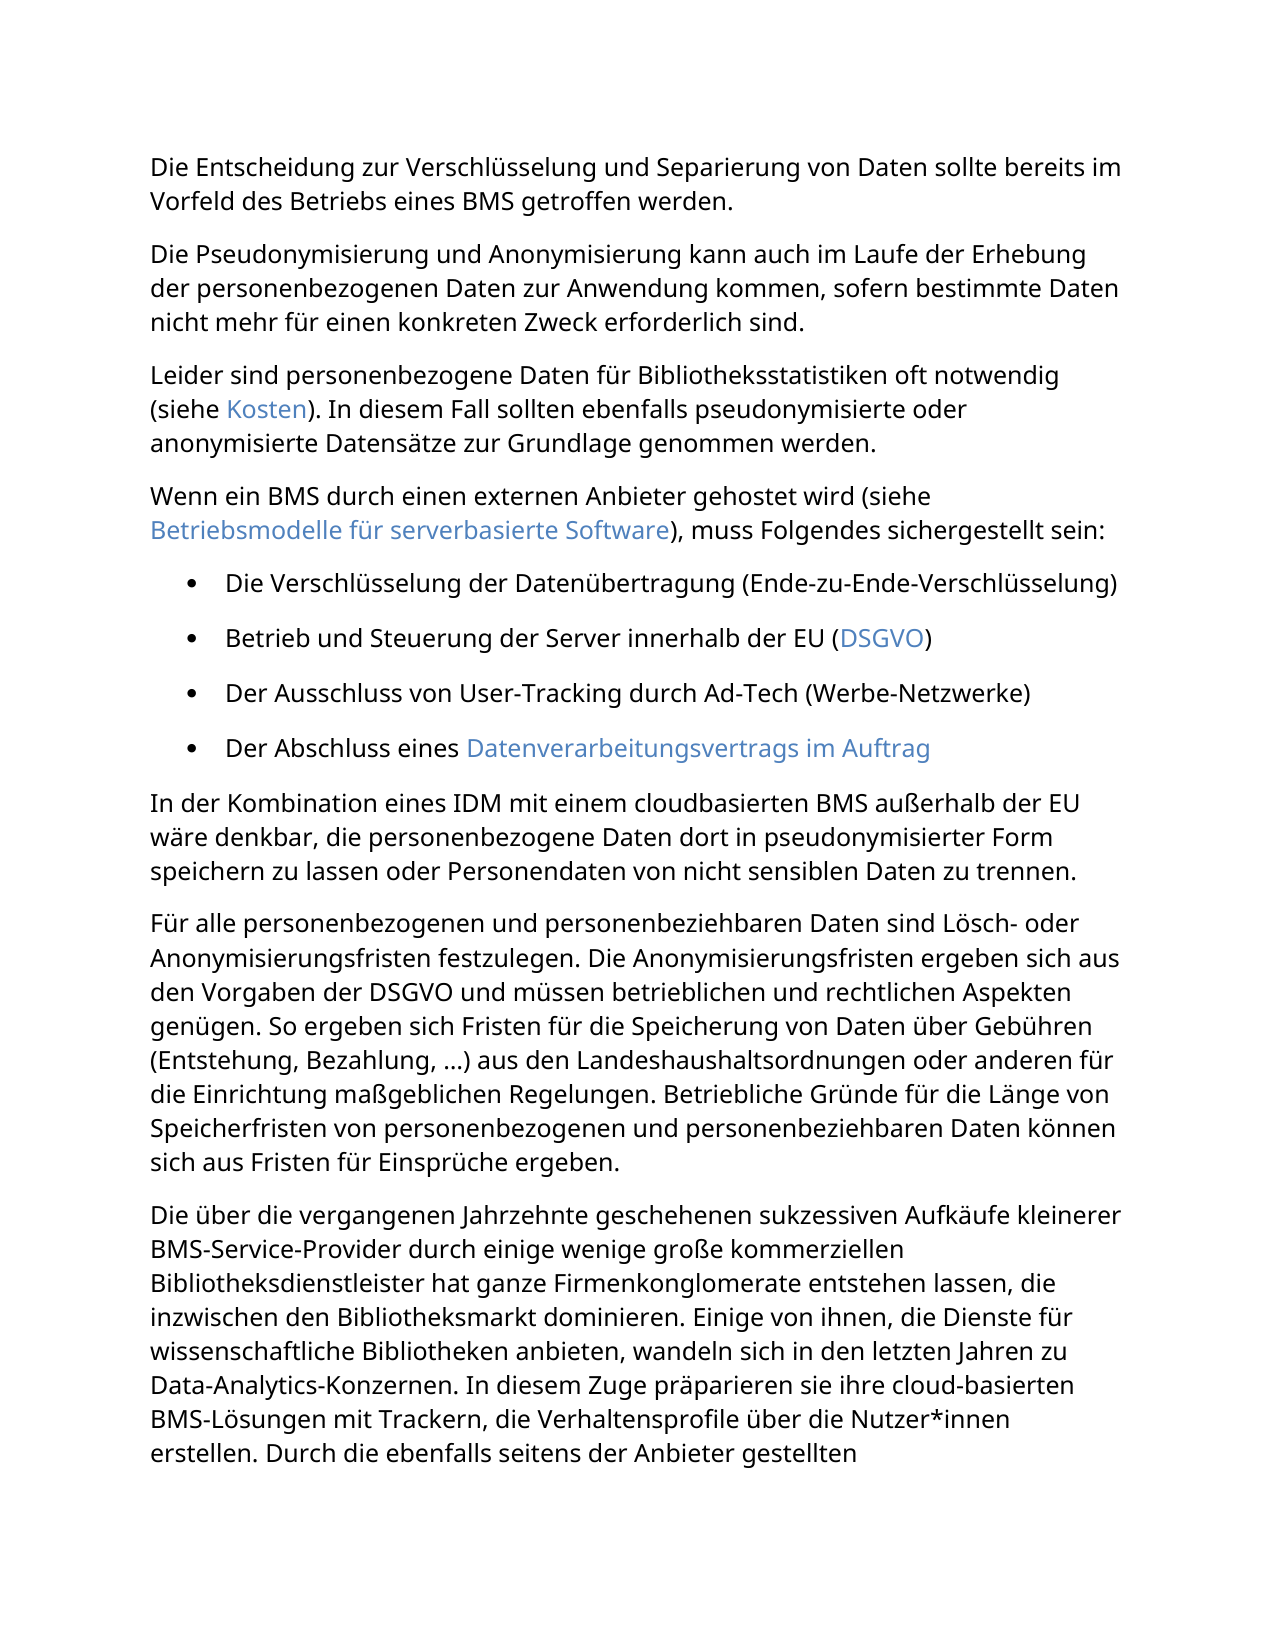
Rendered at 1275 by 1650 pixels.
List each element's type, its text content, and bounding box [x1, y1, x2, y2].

list Der Abschluss eines Datenverarbeitungsvertrags im Auftrag [187, 730, 1125, 764]
list Betrieb und Steuerung der Server innerhalb der EU (DSGVO) [187, 621, 1125, 654]
text Wenn ein BMS durch einen externen Anbieter gehostet wird (siehe Betriebsmodelle für serverbasierte Software), muss Folgendes sichergestellt sein: [150, 479, 1125, 547]
list Die Verschlüsselung der Datenübertragung (Ende-zu-Ende-Verschlüsselung) [187, 566, 1125, 600]
text In der Kombination eines IDM mit einem cloudbasierten BMS außerhalb der EU wäre denkbar, die personenbezogene Daten dort in pseudonymisierter Form speichern zu lassen oder Personendaten von nicht sensiblen Daten zu trennen. [150, 785, 1125, 887]
text Die Pseudonymisierung und Anonymisierung kann auch im Laufe der Erhebung der personenbezogenen Daten zur Anwendung kommen, sofern bestimmte Daten nicht mehr für einen konkreten Zweck erforderlich sind. [150, 237, 1125, 339]
text Die Entscheidung zur Verschlüsselung und Separierung von Daten sollte bereits im Vorfeld des Betriebs eines BMS getroffen werden. [150, 150, 1125, 218]
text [150, 1197, 1125, 1470]
text Für alle personenbezogenen und personenbeziehbaren Daten sind Lösch- oder Anonymisierungsfristen festzulegen. Die Anonymisierungsfristen ergeben sich aus den Vorgaben der DSGVO und müssen betrieblichen und rechtlichen Aspekten genügen. So ergeben sich Fristen für die Speicherung von Daten über Gebühren (Entstehung, Bezahlung, …) aus den Landeshaushaltsordnungen oder anderen für die Einrichtung maßgeblichen Regelungen. Betriebliche Gründe für die Länge von Speicherfristen von personenbezogenen und personenbeziehbaren Daten können sich aus Fristen für Einsprüche ergeben. [150, 906, 1125, 1179]
list Der Ausschluss von User-Tracking durch Ad-Tech (Werbe-Netzwerke) [187, 675, 1125, 709]
text Leider sind personenbezogene Daten für Bibliotheksstatistiken oft notwendig (siehe Kosten). In diesem Fall sollten ebenfalls pseudonymisierte oder anonymisierte Datensätze zur Grundlage genommen werden. [150, 358, 1125, 460]
